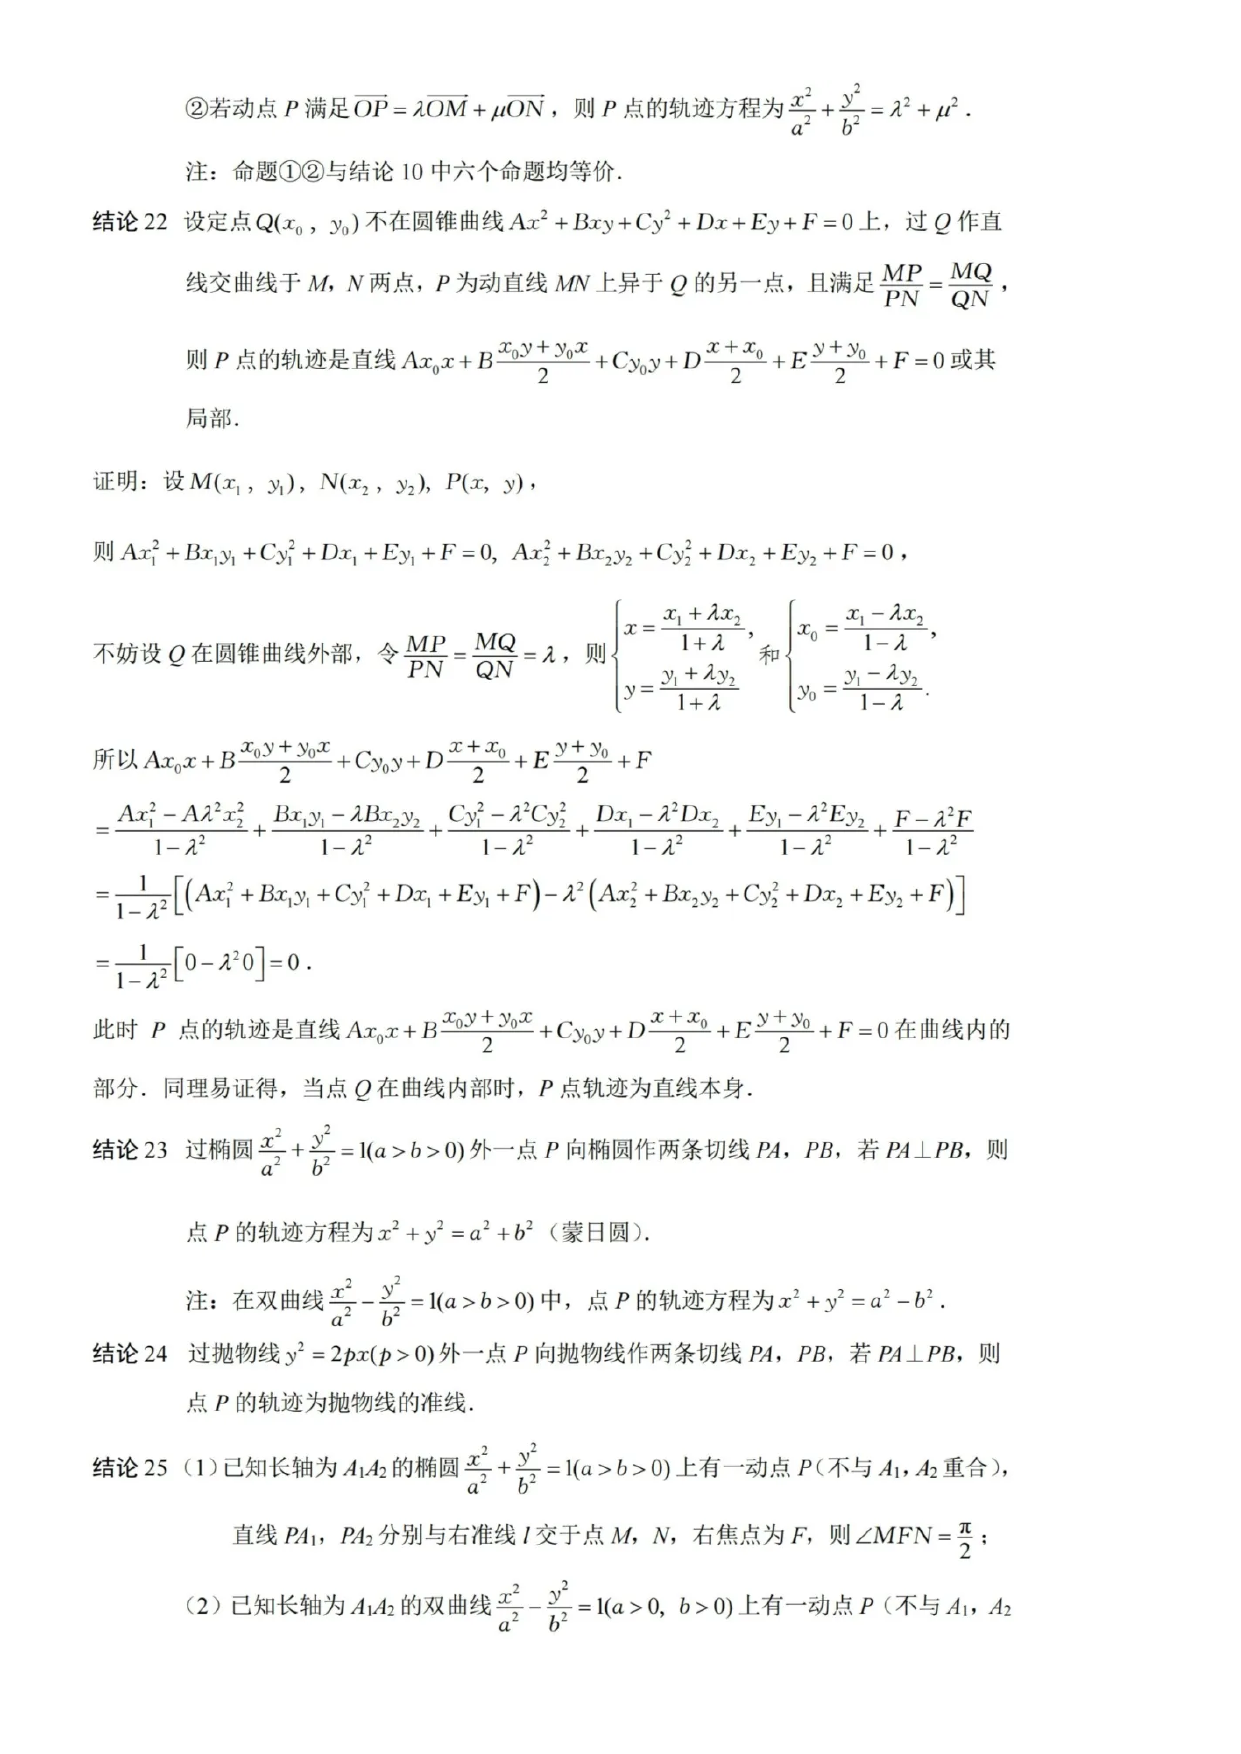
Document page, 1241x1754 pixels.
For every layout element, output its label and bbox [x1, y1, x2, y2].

picture [75, 80, 1021, 1674]
